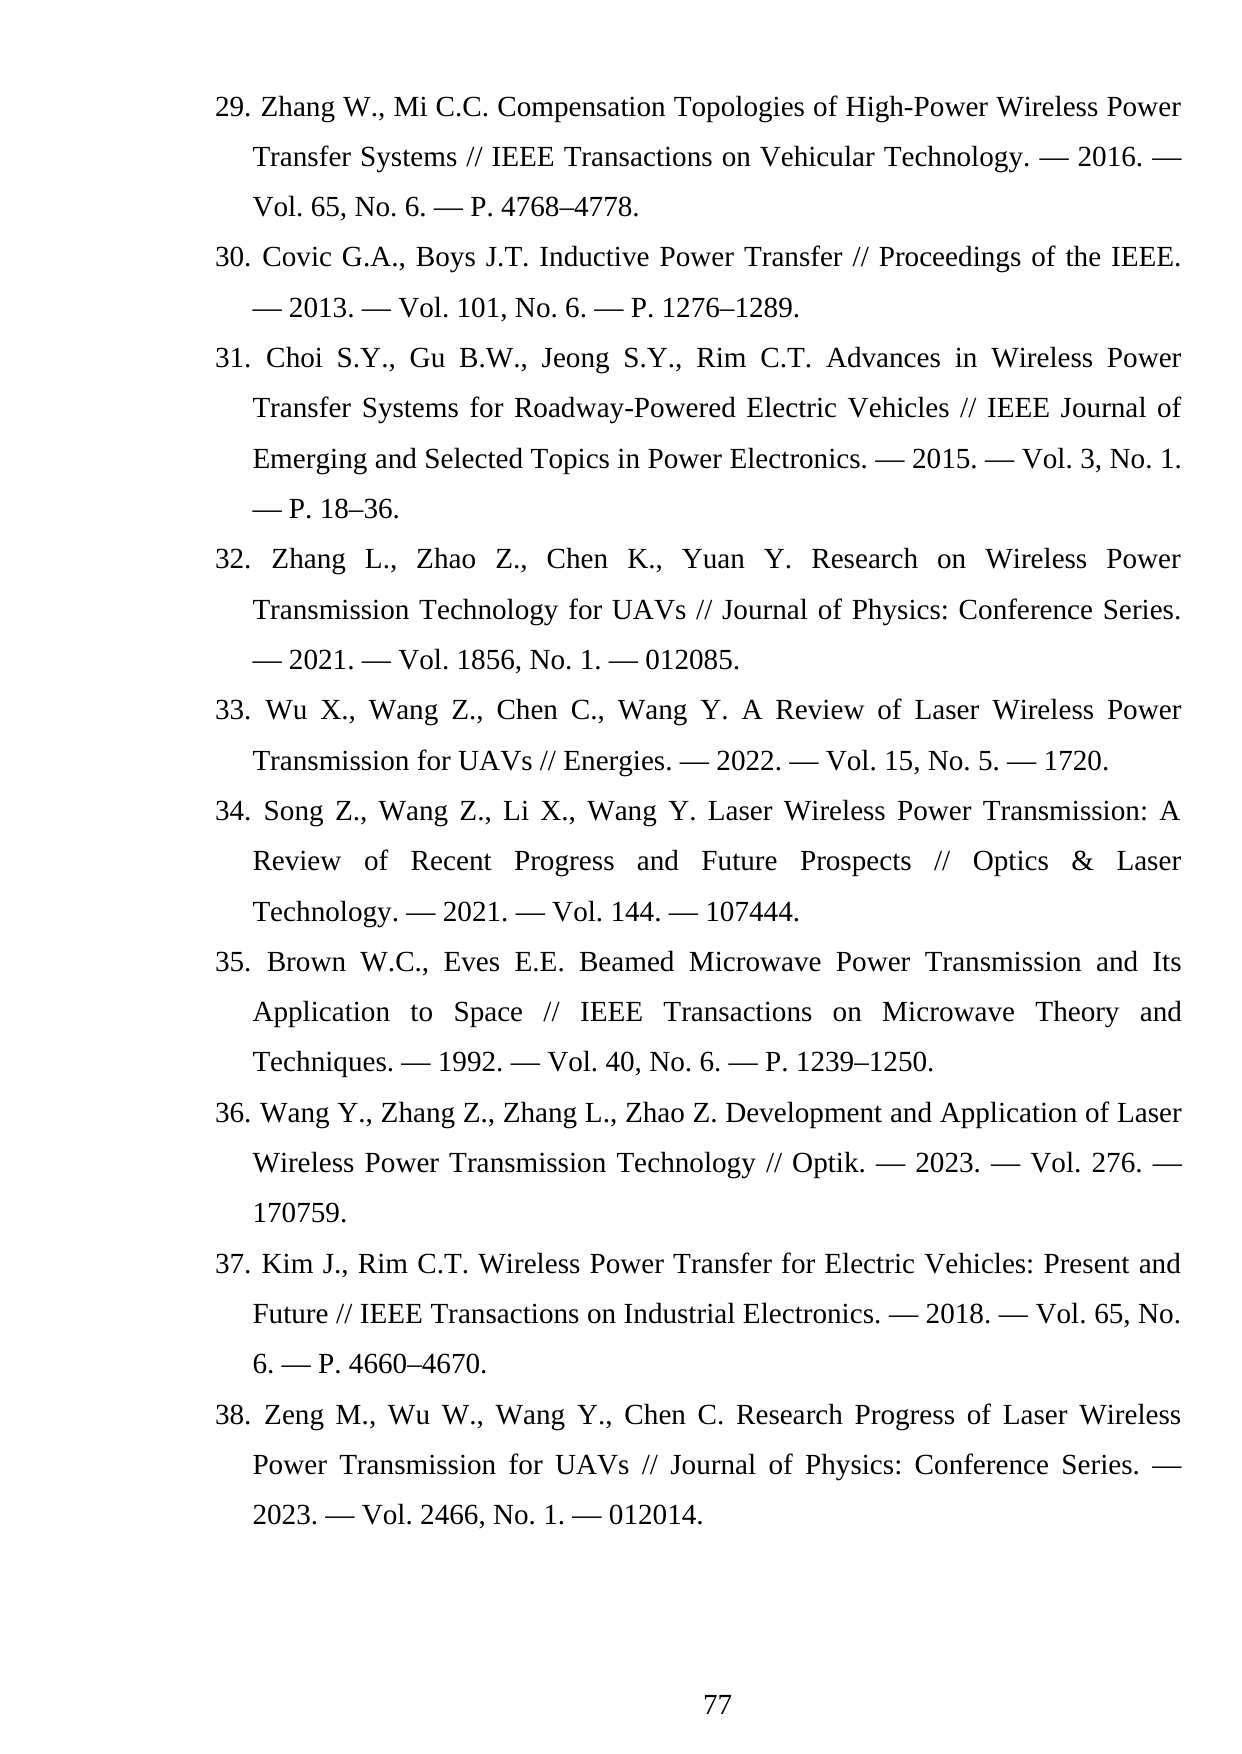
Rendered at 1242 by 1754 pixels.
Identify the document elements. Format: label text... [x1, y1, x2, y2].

list Choi S.Y., Gu B.W., Jeong S.Y., Rim C.T. Advances in Wireless Power Transfer Systems for Roadway-Powered Electric Vehicles // IEEE Journal of Emerging and Selected Topics in Power Electronics. — 2015. — Vol. 3, No. 1. — P. 18–36. [215, 340, 1183, 525]
list Wu X., Wang Z., Chen C., Wang Y. A Review of Laser Wireless Power Transmission for UAVs // Energies. — 2022. — Vol. 15, No. 5. — 1720. [215, 692, 1183, 776]
list Zhang W., Mi C.C. Compensation Topologies of High-Power Wireless Power Transfer Systems // IEEE Transactions on Vehicular Technology. — 2016. — Vol. 65, No. 6. — P. 4768–4778. [215, 89, 1183, 223]
list Covic G.A., Boys J.T. Inductive Power Transfer // Proceedings of the IEEE. — 2013. — Vol. 101, No. 6. — P. 1276–1289. [215, 239, 1183, 323]
list Kim J., Rim C.T. Wireless Power Transfer for Electric Vehicles: Present and Future // IEEE Transactions on Industrial Electronics. — 2018. — Vol. 65, No. 6. — P. 4660–4670. [215, 1246, 1183, 1380]
list Zeng M., Wu W., Wang Y., Chen C. Research Progress of Laser Wireless Power Transmission for UAVs // Journal of Physics: Conference Series. — 2023. — Vol. 2466, No. 1. — 012014. [215, 1397, 1183, 1531]
list Wang Y., Zhang Z., Zhang L., Zhao Z. Development and Application of Laser Wireless Power Transmission Technology // Optik. — 2023. — Vol. 276. — 170759. [215, 1095, 1183, 1229]
list Zhang L., Zhao Z., Chen K., Yuan Y. Research on Wireless Power Transmission Technology for UAVs // Journal of Physics: Conference Series. — 2021. — Vol. 1856, No. 1. — 012085. [215, 541, 1183, 676]
list Song Z., Wang Z., Li X., Wang Y. Laser Wireless Power Transmission: A Review of Recent Progress and Future Prospects // Optics & Laser Technology. — 2021. — Vol. 144. — 107444. [215, 793, 1183, 927]
list Brown W.C., Eves E.E. Beamed Microwave Power Transmission and Its Application to Space // IEEE Transactions on Microwave Theory and Techniques. — 1992. — Vol. 40, No. 6. — P. 1239–1250. [215, 944, 1183, 1078]
